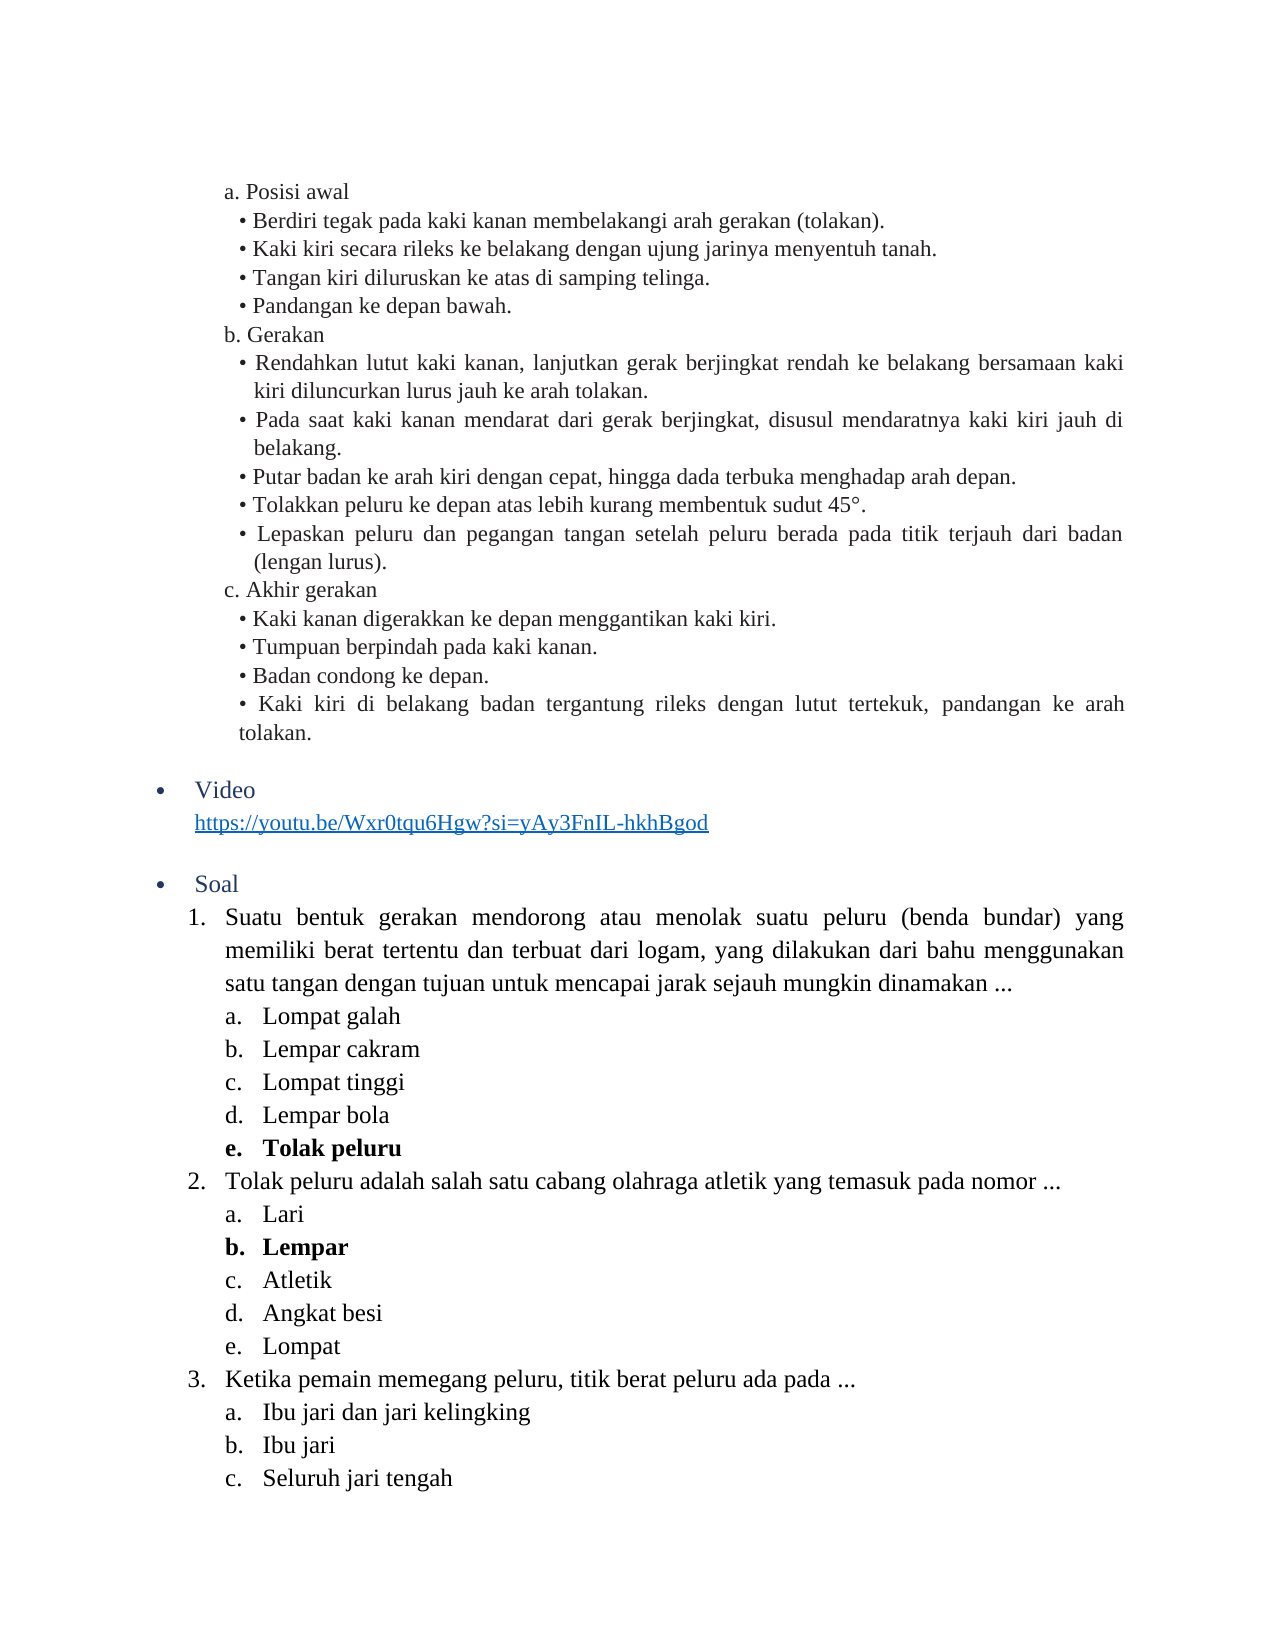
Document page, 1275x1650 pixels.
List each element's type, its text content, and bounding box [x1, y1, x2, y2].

list Ibu jari [225, 1430, 1125, 1459]
subtitle Soal [157, 869, 1125, 898]
list Seluruh jari tengah [225, 1463, 1125, 1492]
list Lompat tinggi [225, 1067, 1125, 1096]
text • Tumpuan berpindah pada kaki kanan. [239, 633, 1125, 660]
text • Lepaskan peluru dan pegangan tangan setelah peluru berada pada titik terjauh dari badan (lengan lurus). [239, 520, 1125, 574]
text • Kaki kanan digerakkan ke depan menggantikan kaki kiri. [239, 605, 1125, 631]
list Atletik [225, 1265, 1125, 1294]
text b. Gerakan [224, 321, 1125, 347]
text • Putar badan ke arah kiri dengan cepat, hingga dada terbuka menghadap arah depan. [239, 463, 1125, 489]
list Lempar [225, 1232, 1125, 1261]
list Lompat [225, 1331, 1125, 1360]
list Lari [225, 1199, 1125, 1228]
text a. Posisi awal [224, 178, 1125, 205]
text c. Akhir gerakan [224, 577, 1125, 603]
text • Tangan kiri diluruskan ke atas di samping telinga. [239, 264, 1125, 290]
text • Kaki kiri di belakang badan tergantung rileks dengan lutut tertekuk, pandangan ke arah tolakan. [239, 690, 1125, 745]
list Tolak peluru adalah salah satu cabang olahraga atletik yang temasuk pada nomor ... [187, 1166, 1125, 1195]
text • Badan condong ke depan. [239, 662, 1125, 688]
list Ketika pemain memegang peluru, titik berat peluru ada pada ... [187, 1364, 1125, 1393]
list Tolak peluru [225, 1133, 1125, 1162]
list Suatu bentuk gerakan mendorong atau menolak suatu peluru (benda bundar) yang memiliki berat tertentu dan terbuat dari logam, yang dilakukan dari bahu menggunakan satu tangan dengan tujuan untuk mencapai jarak sejauh mungkin dinamakan ... [187, 902, 1125, 997]
list Lempar cakram [225, 1034, 1125, 1063]
text • Kaki kiri secara rileks ke belakang dengan ujung jarinya menyentuh tanah. [239, 235, 1125, 262]
text • Pandangan ke depan bawah. [239, 292, 1125, 318]
text • Berdiri tegak pada kaki kanan membelakangi arah gerakan (tolakan). [239, 207, 1125, 233]
text https://youtu.be/Wxr0tqu6Hgw?si=yAy3FnIL-hkhBgod [194, 809, 1125, 835]
text • Tolakkan peluru ke depan atas lebih kurang membentuk sudut 45°. [239, 491, 1125, 518]
list Lempar bola [225, 1100, 1125, 1129]
list Ibu jari dan jari kelingking [225, 1397, 1125, 1426]
subtitle Video [157, 776, 1125, 804]
list Angkat besi [225, 1298, 1125, 1327]
list Lompat galah [225, 1001, 1125, 1030]
text • Pada saat kaki kanan mendarat dari gerak berjingkat, disusul mendaratnya kaki kiri jauh di belakang. [239, 406, 1125, 461]
text • Rendahkan lutut kaki kanan, lanjutkan gerak berjingkat rendah ke belakang bersamaan kaki kiri diluncurkan lurus jauh ke arah tolakan. [239, 349, 1125, 404]
